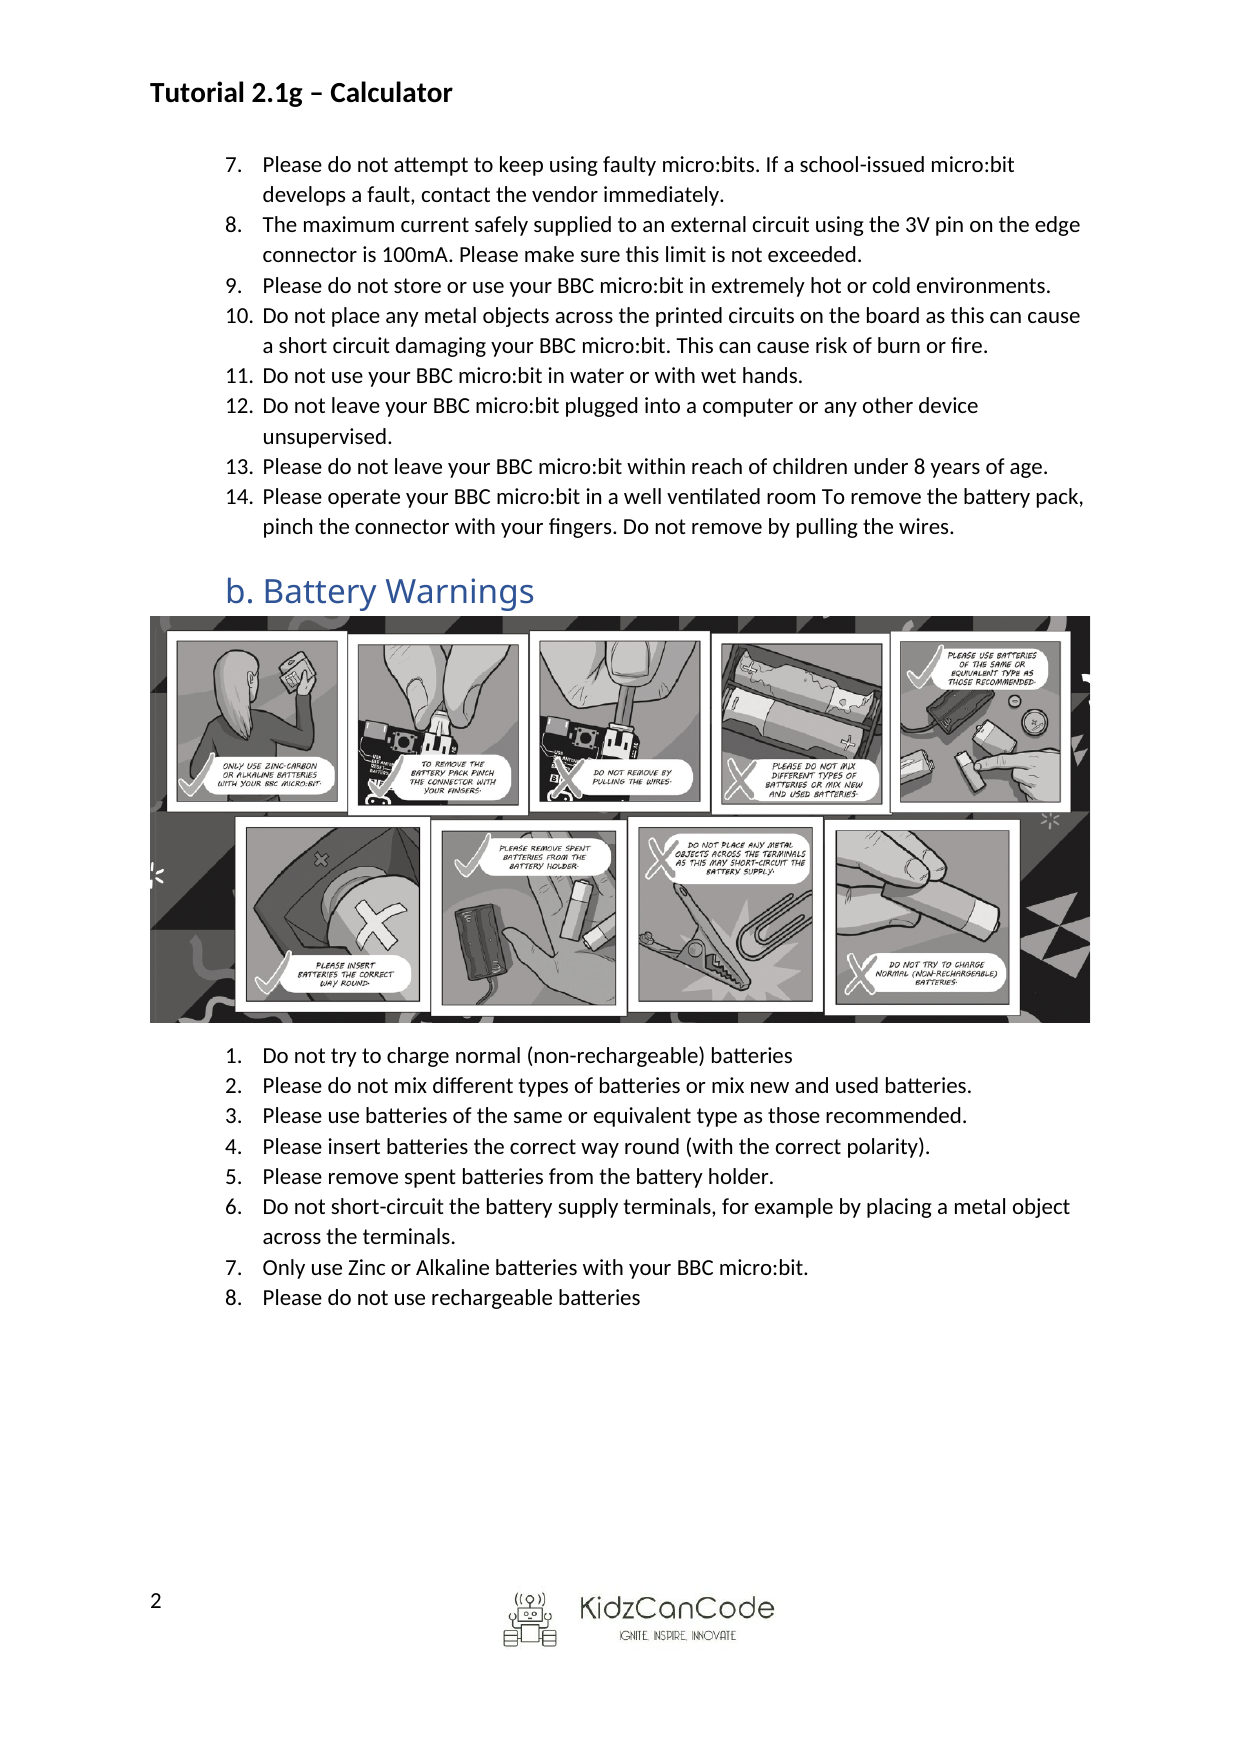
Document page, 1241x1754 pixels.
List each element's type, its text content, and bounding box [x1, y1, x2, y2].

list Do not short-circuit the battery supply terminals, for example by placing a metal object across the terminals. [225, 1192, 1090, 1251]
list Please insert batteries the correct way round (with the correct polarity). [225, 1132, 1090, 1160]
list Do not use your BBC micro:bit in water or with wet hands. [225, 361, 1090, 389]
list Please remove spent batteries from the battery holder. [225, 1162, 1090, 1190]
list Do not place any metal objects across the printed circuits on the board as this can cause a short circuit damaging your BBC micro:bit. This can cause risk of burn or fire. [225, 301, 1090, 359]
list Please do not attempt to keep using faulty micro:bits. If a school-issued micro:bit develops a fault, contact the vendor immediately. [225, 150, 1090, 208]
list Do not leave your BBC micro:bit plugged into a computer or any other device unsupervised. [225, 392, 1090, 450]
picture [150, 616, 1091, 1023]
list Please use batteries of the same or equivalent type as those recommended. [225, 1102, 1090, 1130]
list Do not try to charge normal (non-rechargeable) batteries [225, 1041, 1090, 1069]
list Please operate your BBC micro:bit in a well ventilated room To remove the battery pack, pinch the connector with your fingers. Do not remove by pulling the wires. [225, 482, 1090, 541]
list The maximum current safely supplied to an external circuit using the 3V pin on the edge connector is 100mA. Please make sure this limit is not exceeded. [225, 210, 1090, 269]
subtitle Battery Warnings [225, 568, 1090, 613]
list Please do not store or use your BBC micro:bit in extremely hot or cold environments. [225, 271, 1090, 299]
picture [497, 1586, 781, 1653]
list Only use Zinc or Alkaline batteries with your BBC micro:bit. [225, 1253, 1090, 1281]
list Please do not leave your BBC micro:bit within reach of children under 8 years of age. [225, 452, 1090, 480]
list Please do not use rechargeable batteries [225, 1283, 1090, 1311]
list Please do not mix different types of batteries or mix new and used batteries. [225, 1071, 1090, 1099]
